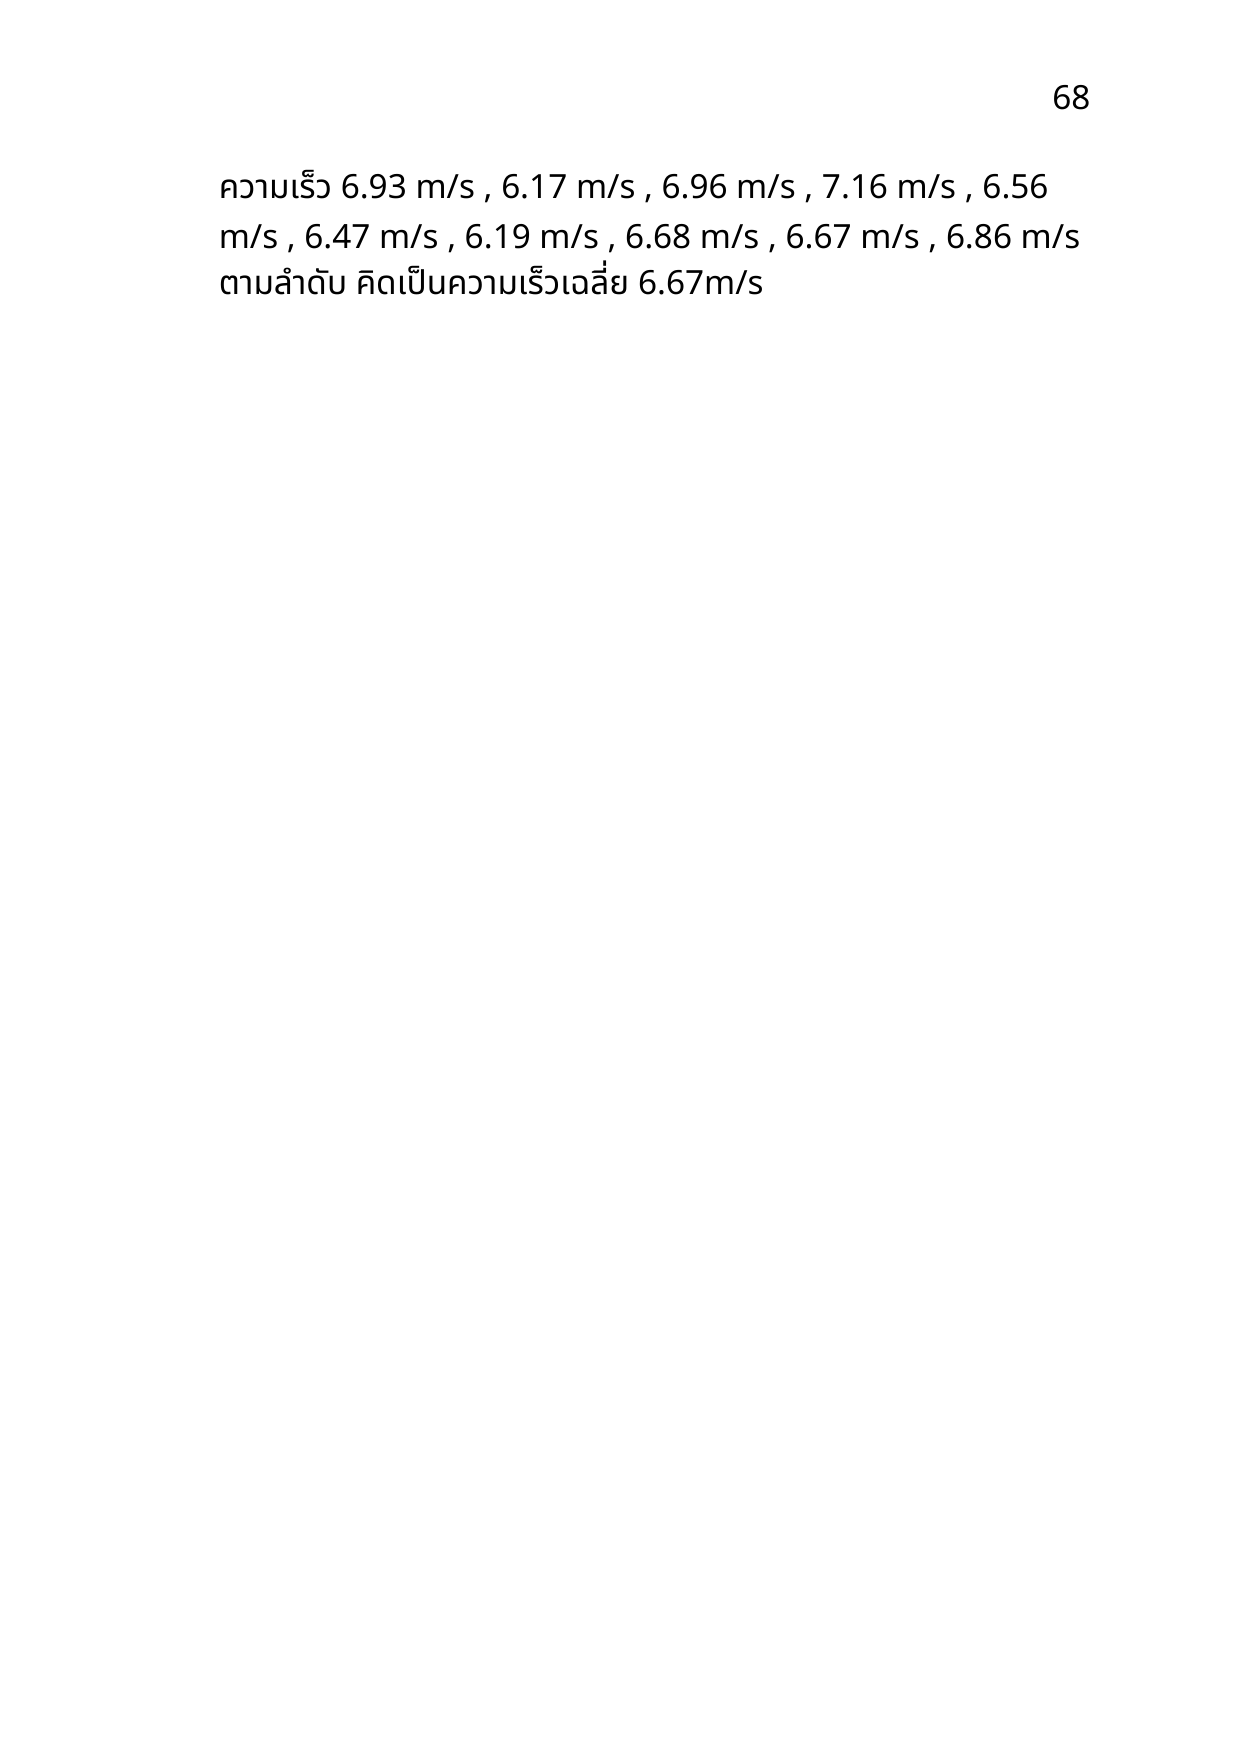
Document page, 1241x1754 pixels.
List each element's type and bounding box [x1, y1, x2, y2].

text [218, 162, 1090, 309]
